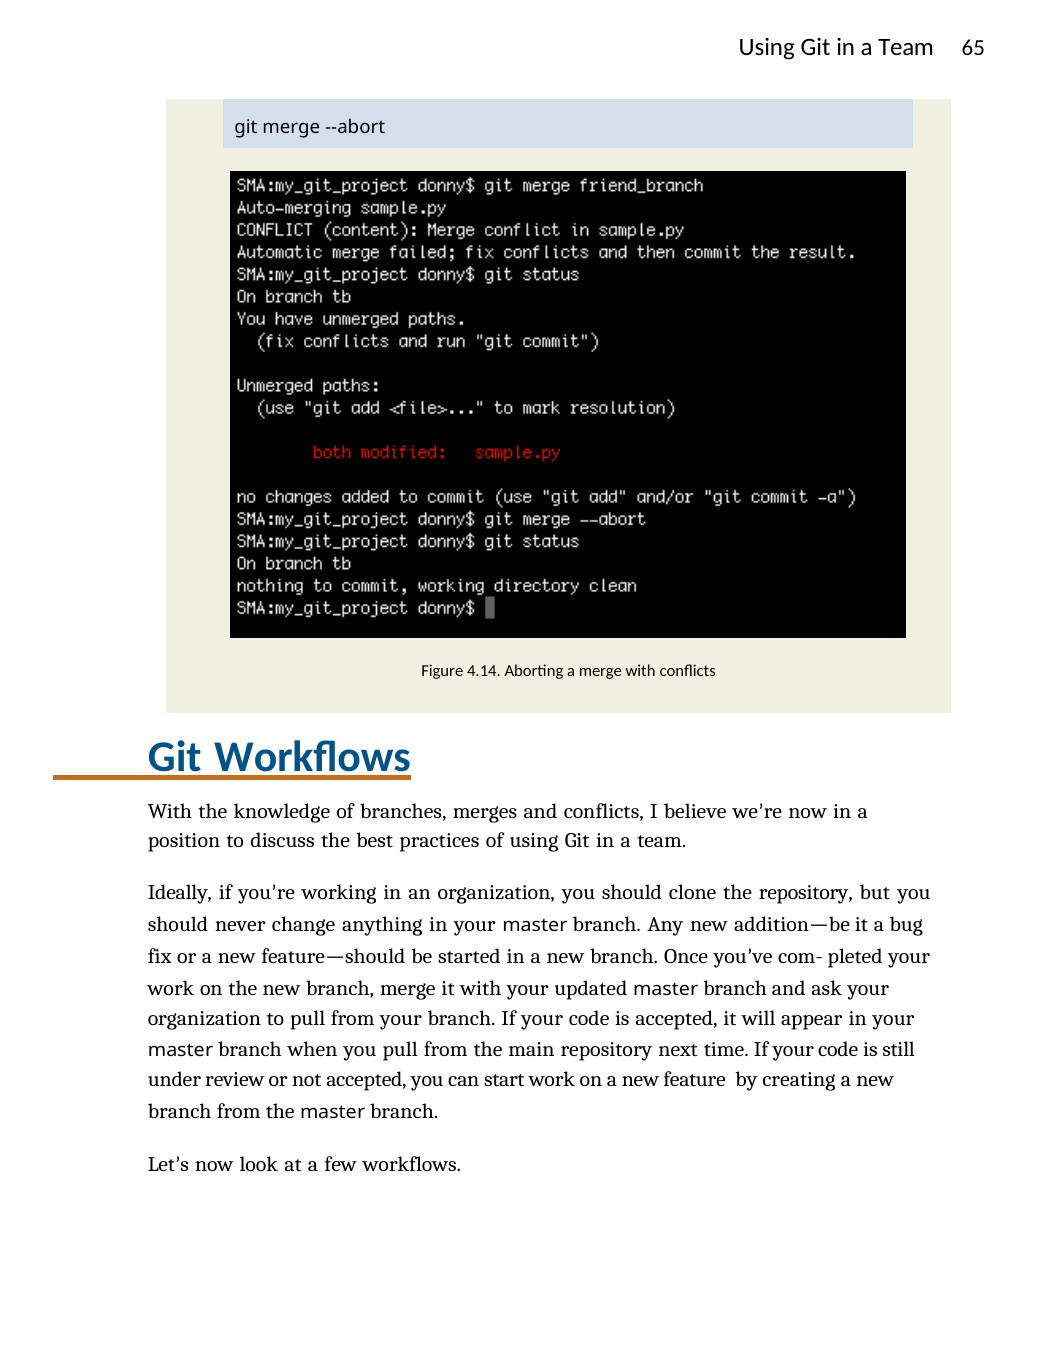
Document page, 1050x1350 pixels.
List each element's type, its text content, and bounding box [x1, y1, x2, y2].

text With the knowledge of branches, merges and conflicts, I believe we’re now in a position to discuss the best practices of using Git in a team. [148, 798, 932, 852]
text Ideally, if you’re working in an organization, you should clone the repository, but you should never change anything in your master branch. Any new addition—be it a bug fix or a new feature—should be started in a new branch. Once you’ve com- pleted your work on the new branch, merge it with your updated master branch and ask your organization to pull from your branch. If your code is accepted, it will appear in your master branch when you pull from the main repository next time. If your code is still under review or not accepted, you can start work on a new feature by creating a new branch from the master branch. [148, 879, 932, 1124]
subtitle Git Workflows [53, 729, 998, 782]
picture [231, 172, 905, 637]
text Let’s now look at a few workflows. [148, 1151, 998, 1177]
